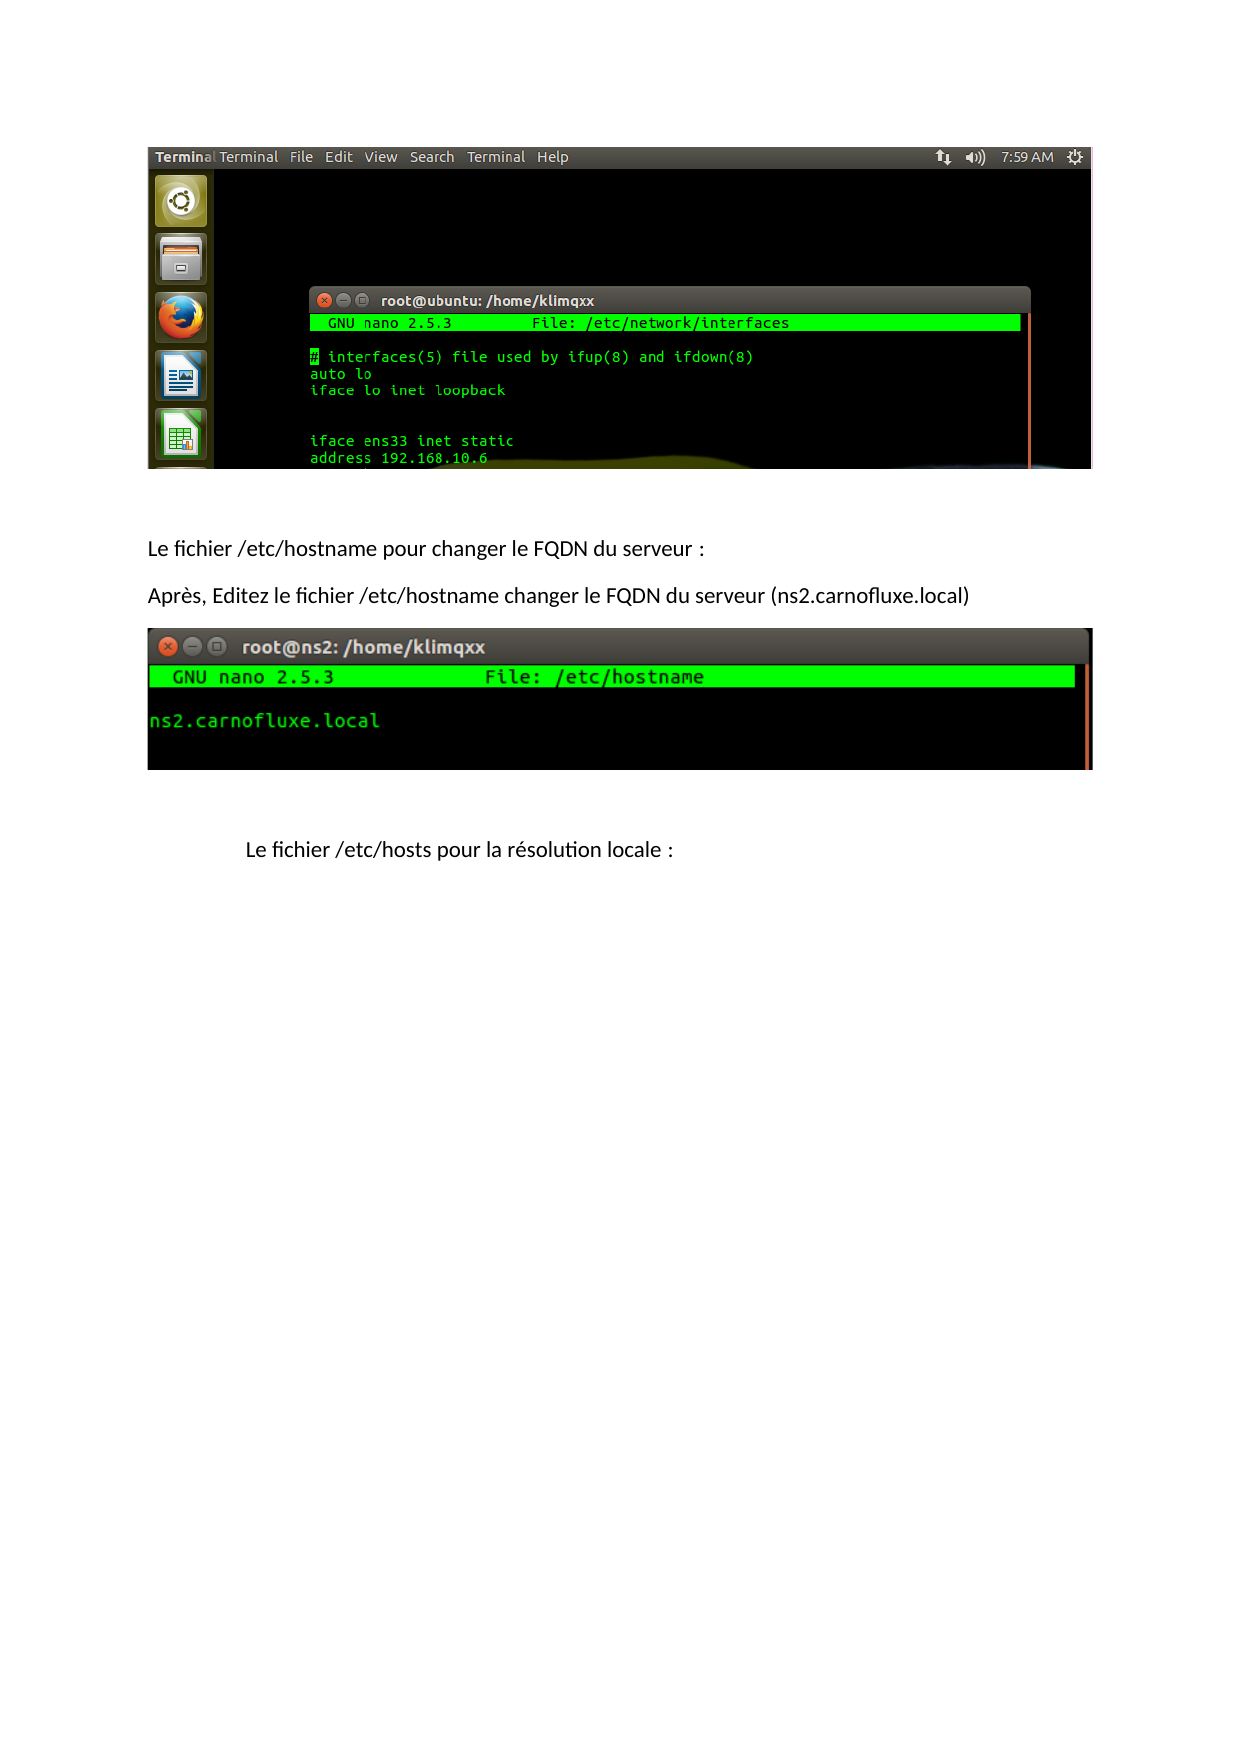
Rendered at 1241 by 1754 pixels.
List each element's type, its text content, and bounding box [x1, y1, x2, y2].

picture [147, 147, 1093, 469]
text Le fichier /etc/hostname pour changer le FQDN du serveur : [148, 534, 1093, 562]
picture [147, 628, 1093, 770]
text Le fichier /etc/hosts pour la résolution locale : [148, 835, 1093, 863]
text Après, Editez le fichier /etc/hostname changer le FQDN du serveur (ns2.carnofluxe.local) [148, 581, 1093, 609]
